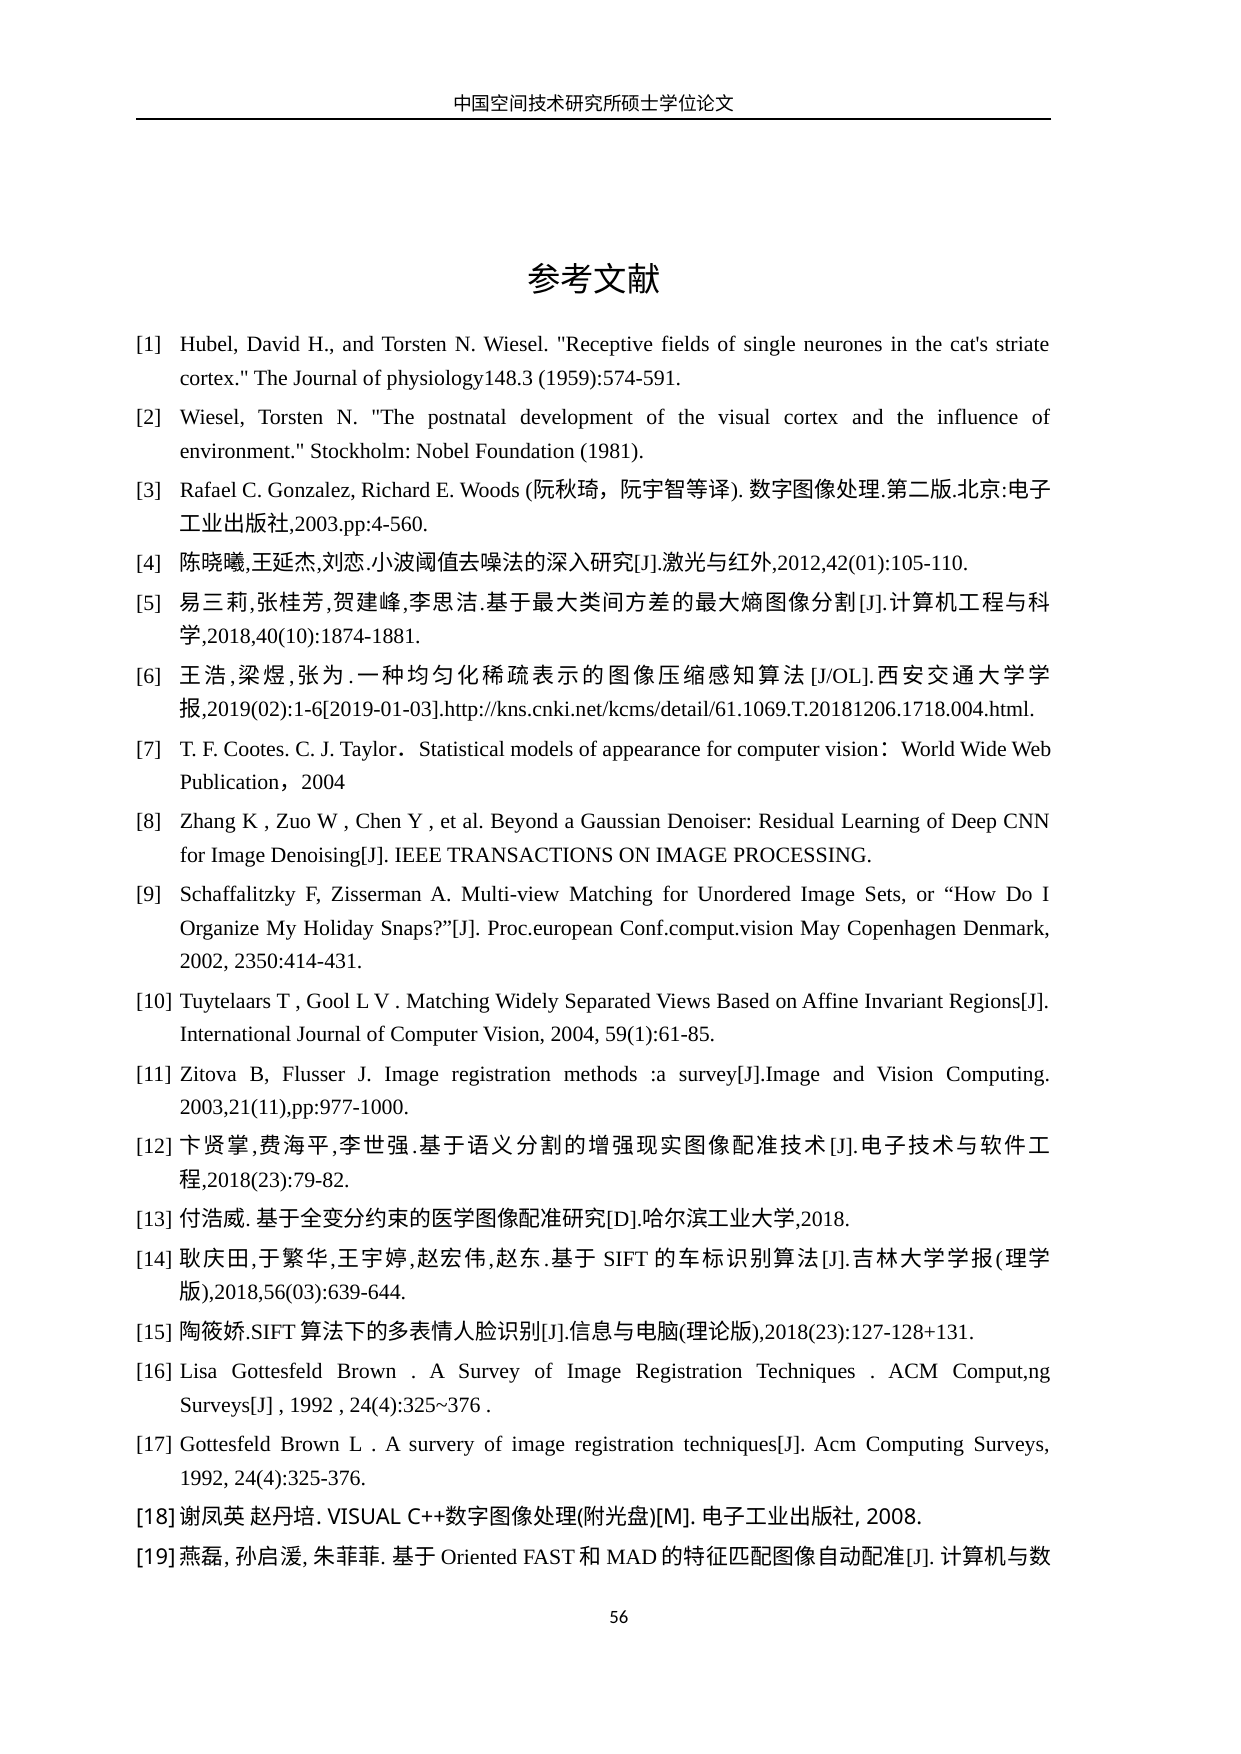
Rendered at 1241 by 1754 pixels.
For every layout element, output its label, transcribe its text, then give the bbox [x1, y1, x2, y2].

list T. F. Cootes. C. J. Taylor．Statistical models of appearance for computer vision：World Wide Web Publication，2004 [136, 729, 1051, 796]
list 谢凤英 赵丹培. VISUAL C++数字图像处理(附光盘)[M]. 电子工业出版社, 2008. [136, 1498, 1051, 1531]
list Tuytelaars T , Gool L V . Matching Widely Separated Views Based on Affine Invariant Regions[J]. International Journal of Computer Vision, 2004, 59(1):61-85. [136, 981, 1051, 1048]
list Zitova B, Flusser J. Image registration methods :a survey[J].Image and Vision Computing. 2003,21(11),pp:977-1000. [136, 1054, 1051, 1121]
list 陈晓曦,王延杰,刘恋.小波阈值去噪法的深入研究[J].激光与红外,2012,42(01):105-110. [136, 544, 1051, 577]
list Wiesel, Torsten N. "The postnatal development of the visual cortex and the influence of environment." Stockholm: Nobel Foundation (1981). [136, 398, 1051, 465]
list Hubel, David H., and Torsten N. Wiesel. "Receptive fields of single neurones in the cat's striate cortex." The Journal of physiology148.3 (1959):574-591. [136, 325, 1051, 392]
list 易三莉,张桂芳,贺建峰,李思洁.基于最大类间方差的最大熵图像分割[J].计算机工程与科学,2018,40(10):1874-1881. [136, 583, 1051, 650]
list Schaffalitzky F, Zisserman A. Multi-view Matching for Unordered Image Sets, or “How Do I Organize My Holiday Snaps?”[J]. Proc.european Conf.comput.vision May Copenhagen Denmark, 2002, 2350:414-431. [136, 875, 1051, 975]
subtitle 参考文献 [136, 258, 1051, 300]
list Zhang K , Zuo W , Chen Y , et al. Beyond a Gaussian Denoiser: Residual Learning of Deep CNN for Image Denoising[J]. IEEE TRANSACTIONS ON IMAGE PROCESSING. [136, 802, 1051, 869]
list 耿庆田,于繁华,王宇婷,赵宏伟,赵东.基于SIFT的车标识别算法[J].吉林大学学报(理学版),2018,56(03):639-644. [136, 1240, 1051, 1306]
list Lisa Gottesfeld Brown . A Survey of Image Registration Techniques . ACM Comput,ng Surveys[J] , 1992 , 24(4):325~376 . [136, 1352, 1051, 1419]
list 卞贤掌,费海平,李世强.基于语义分割的增强现实图像配准技术[J].电子技术与软件工程,2018(23):79-82. [136, 1127, 1051, 1194]
list 陶筱娇.SIFT算法下的多表情人脸识别[J].信息与电脑(理论版),2018(23):127-128+131. [136, 1313, 1051, 1346]
list Gottesfeld Brown L . A survery of image registration techniques[J]. Acm Computing Surveys, 1992, 24(4):325-376. [136, 1425, 1051, 1492]
list 燕磊, 孙启湲, 朱菲菲. 基于Oriented FAST和MAD的特征匹配图像自动配准[J]. 计算机与数字工程, 2017(09):179-182. [136, 1538, 1051, 1571]
list 付浩威. 基于全变分约束的医学图像配准研究[D].哈尔滨工业大学,2018. [136, 1200, 1051, 1233]
list Rafael C. Gonzalez, Richard E. Woods (阮秋琦，阮宇智等译). 数字图像处理.第二版.北京:电子工业出版社,2003.pp:4-560. [136, 471, 1051, 538]
list 王浩,梁煜,张为.一种均匀化稀疏表示的图像压缩感知算法[J/OL].西安交通大学学报,2019(02):1-6[2019-01-03].http://kns.cnki.net/kcms/detail/61.1069.T.20181206.1718.004.html. [136, 656, 1051, 723]
